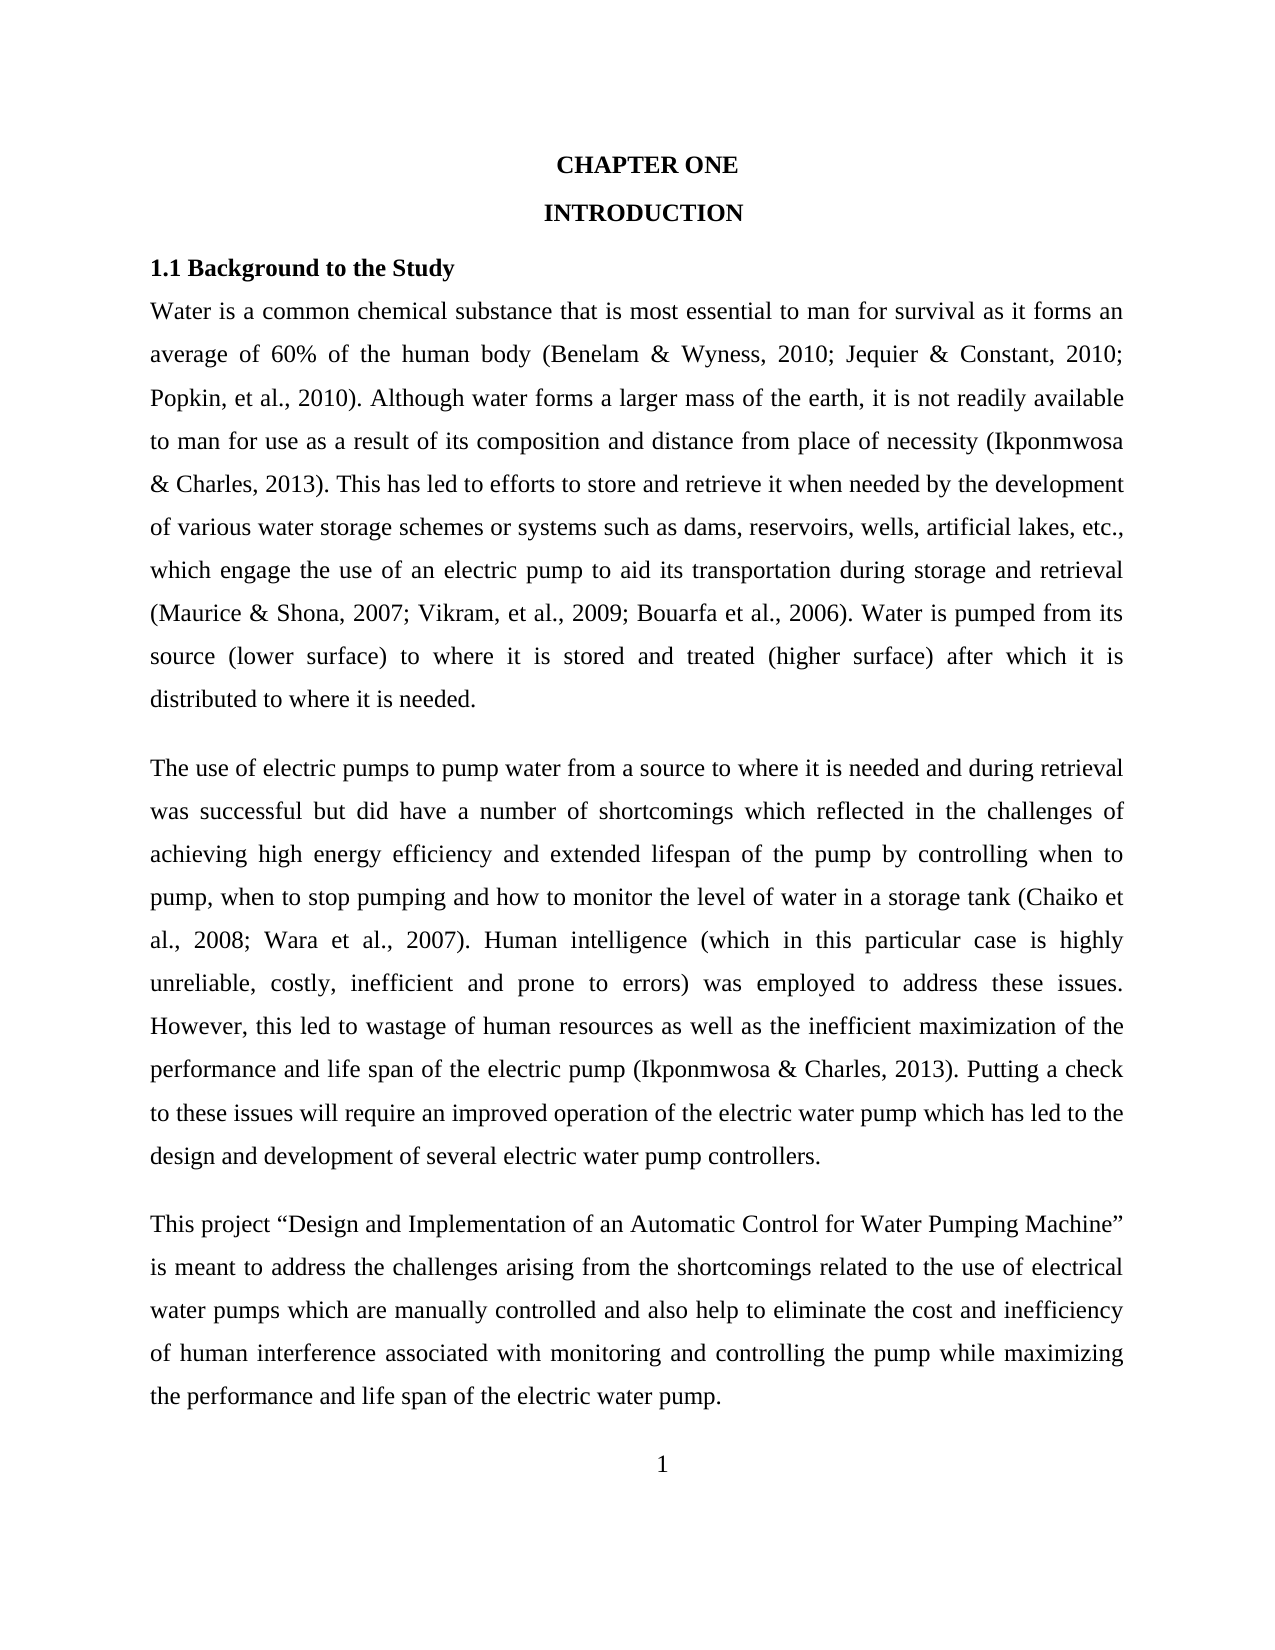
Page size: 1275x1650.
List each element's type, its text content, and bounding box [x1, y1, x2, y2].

text The use of electric pumps to pump water from a source to where it is needed and during retrieval was successful but did have a number of shortcomings which reflected in the challenges of achieving high energy efficiency and extended lifespan of the pump by controlling when to pump, when to stop pumping and how to monitor the level of water in a storage tank (Chaiko et al., 2008; Wara et al., 2007). Human intelligence (which in this particular case is highly unreliable, costly, inefficient and prone to errors) was employed to address these issues. However, this led to wastage of human resources as well as the inefficient maximization of the performance and life span of the electric pump (Ikponmwosa & Charles, 2013). Putting a check to these issues will require an improved operation of the electric water pump which has led to the design and development of several electric water pump controllers. [150, 753, 1125, 1169]
text This project “Design and Implementation of an Automatic Control for Water Pumping Machine” is meant to address the challenges arising from the shortcomings related to the use of electrical water pumps which are manually controlled and also help to eliminate the cost and inefficiency of human interference associated with monitoring and controlling the pump while maximizing the performance and life span of the electric water pump. [150, 1209, 1125, 1410]
text INTRODUCTION [150, 198, 1125, 226]
text 1.1 Background to the Study [150, 253, 1125, 282]
text Water is a common chemical substance that is most essential to man for survival as it forms an average of 60% of the human body (Benelam & Wyness, 2010; Jequier & Constant, 2010; Popkin, et al., 2010). Although water forms a larger mass of the earth, it is not readily available to man for use as a result of its composition and distance from place of necessity (Ikponmwosa & Charles, 2013). This has led to efforts to store and retrieve it when needed by the development of various water storage schemes or systems such as dams, reservoirs, wells, artificial lakes, etc., which engage the use of an electric pump to aid its transportation during storage and retrieval (Maurice & Shona, 2007; Vikram, et al., 2009; Bouarfa et al., 2006). Water is pumped from its source (lower surface) to where it is stored and treated (higher surface) after which it is distributed to where it is needed. [150, 296, 1125, 713]
text 1 [150, 1449, 1125, 1478]
text CHAPTER ONE [150, 150, 1125, 179]
